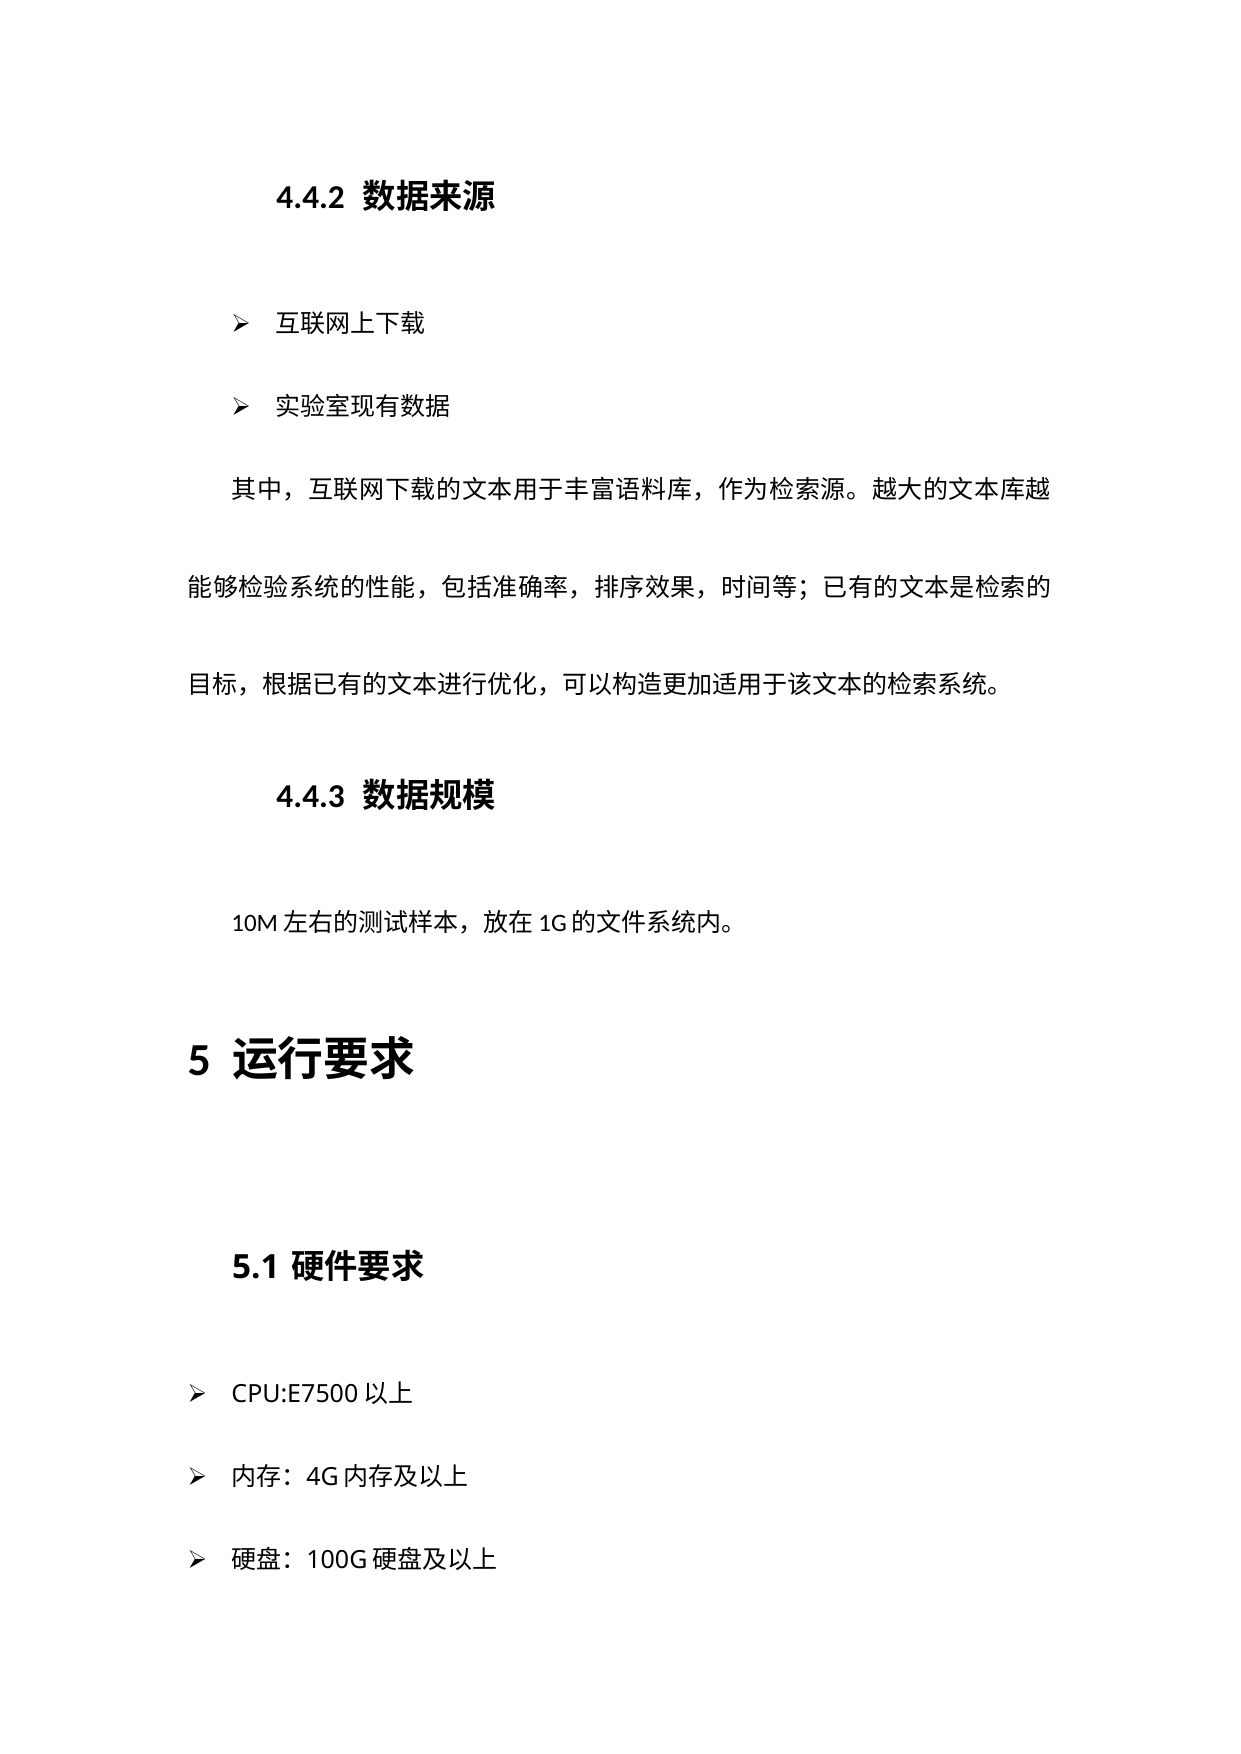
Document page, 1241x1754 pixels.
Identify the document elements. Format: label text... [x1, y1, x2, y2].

list 实验室现有数据 [231, 372, 1053, 437]
text 10M左右的测试样本，放在1G的文件系统内。 [187, 888, 1053, 953]
subtitle 硬件要求 [232, 1232, 1053, 1297]
list 硬盘：100G硬盘及以上 [187, 1525, 1053, 1590]
subtitle 运行要求 [187, 1006, 1053, 1104]
subtitle 数据规模 [276, 761, 1053, 826]
list CPU:E7500以上 [187, 1359, 1053, 1424]
list 互联网上下载 [231, 289, 1053, 354]
text 其中，互联网下载的文本用于丰富语料库，作为检索源。越大的文本库越能够检验系统的性能，包括准确率，排序效果，时间等；已有的文本是检索的目标，根据已有的文本进行优化，可以构造更加适用于该文本的检索系统。 [187, 455, 1053, 715]
list 内存：4G内存及以上 [187, 1442, 1053, 1507]
subtitle 数据来源 [276, 162, 1053, 227]
